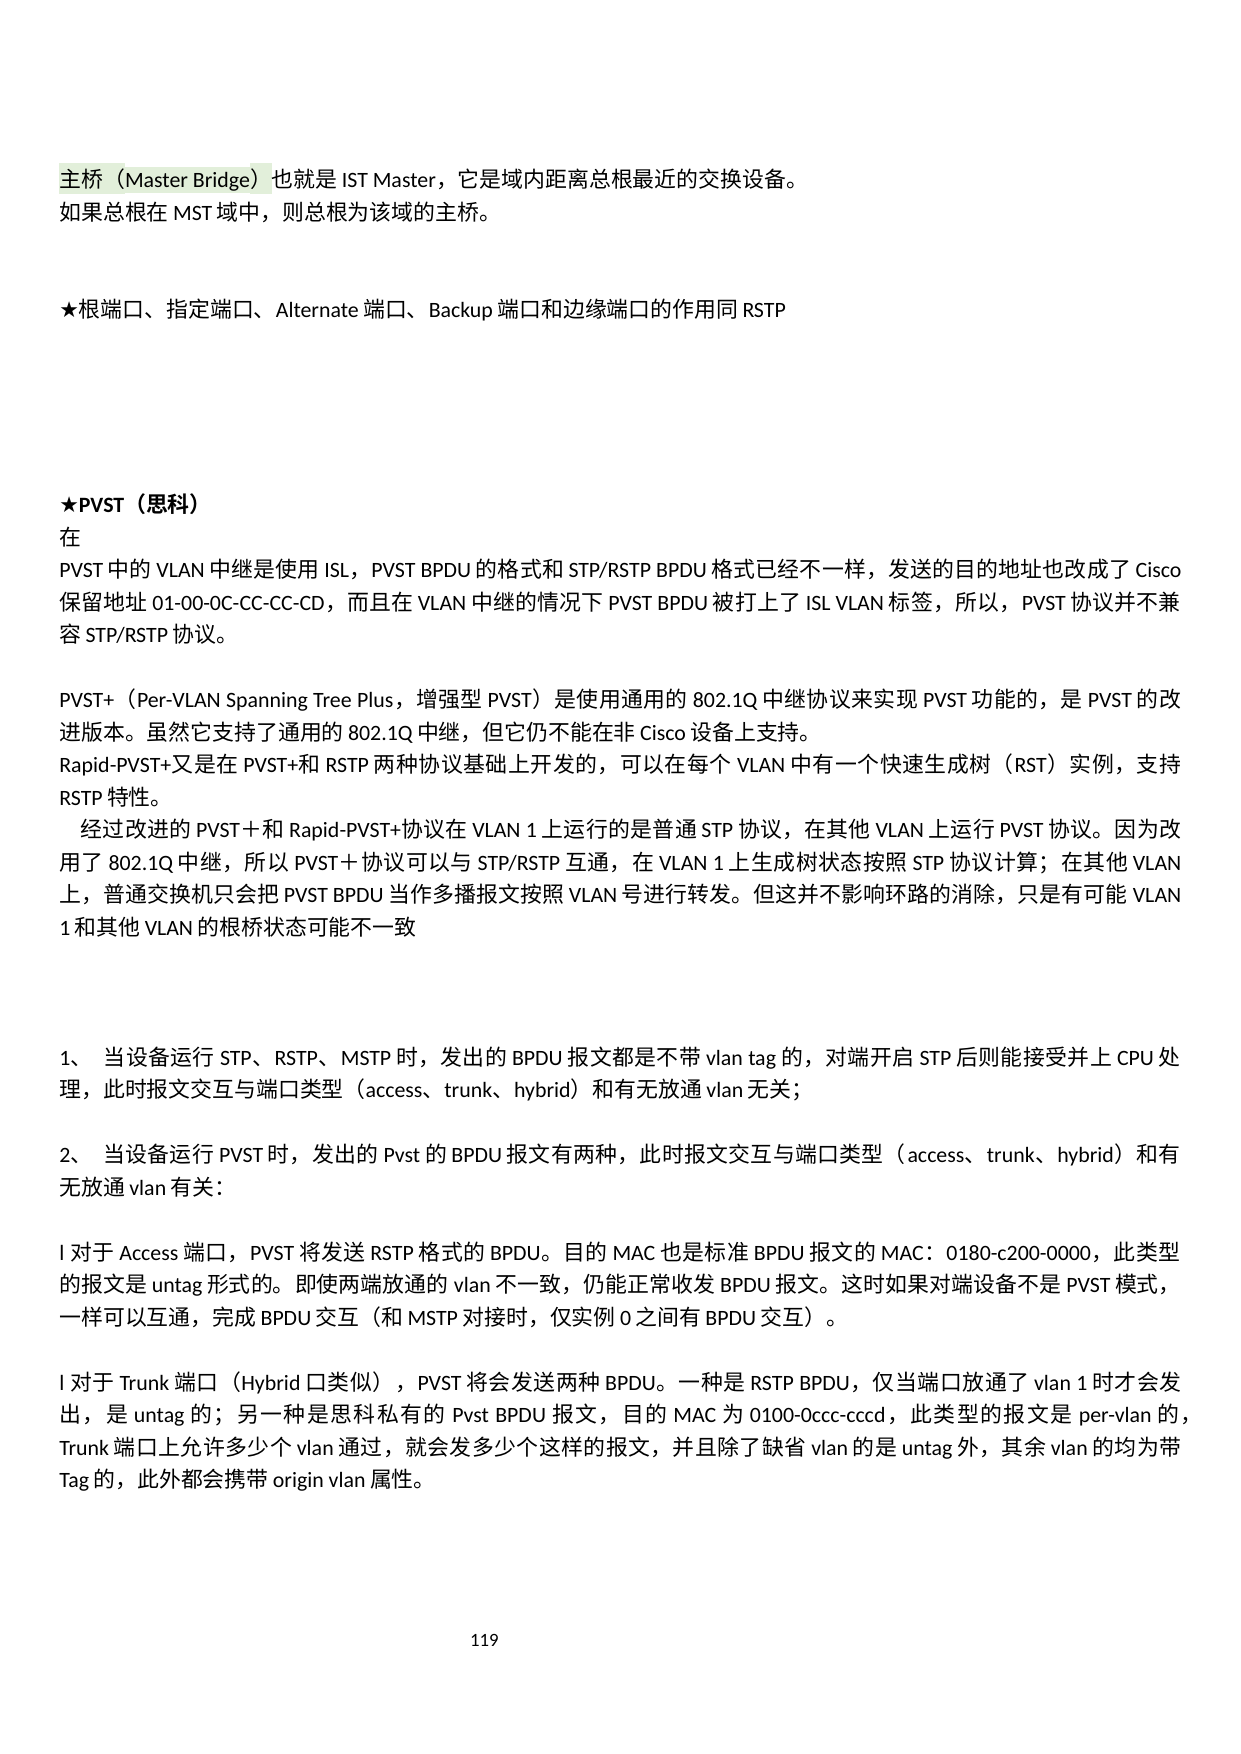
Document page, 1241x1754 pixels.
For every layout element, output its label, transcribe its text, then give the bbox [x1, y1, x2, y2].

text 2、 当设备运行PVST时，发出的Pvst的BPDU报文有两种，此时报文交互与端口类型（access、trunk、hybrid）和有无放通vlan有关： [59, 1137, 1181, 1202]
text PVST中的VLAN中继是使用ISL，PVST BPDU的格式和STP/RSTP BPDU格式已经不一样，发送的目的地址也改成了Cisco保留地址01-00-0C-CC-CC-CD，而且在VLAN中继的情况下PVST BPDU被打上了ISL VLAN标签，所以，PVST协议并不兼容STP/RSTP协议。 [59, 552, 1181, 649]
text l 对于Access端口，PVST将发送RSTP格式的BPDU。目的MAC也是标准BPDU报文的MAC：0180-c200-0000，此类型的报文是untag形式的。即使两端放通的vlan不一致，仍能正常收发BPDU报文。这时如果对端设备不是PVST模式，一样可以互通，完成BPDU交互（和MSTP对接时，仅实例0之间有BPDU交互）。 [59, 1234, 1181, 1332]
text 主桥（Master Bridge）也就是IST Master，它是域内距离总根最近的交换设备。 [59, 162, 1181, 194]
text 经过改进的PVST＋和Rapid-PVST+协议在VLAN 1上运行的是普通STP协议，在其他VLAN上运行PVST协议。因为改用了802.1Q中继，所以PVST＋协议可以与STP/RSTP互通，在VLAN 1上生成树状态按照STP协议计算；在其他VLAN上，普通交换机只会把PVST BPDU当作多播报文按照VLAN号进行转发。但这并不影响环路的消除，只是有可能VLAN 1和其他VLAN的根桥状态可能不一致 [59, 812, 1181, 942]
text PVST+（Per-VLAN Spanning Tree Plus，增强型PVST）是使用通用的802.1Q中继协议来实现PVST功能的，是PVST的改进版本。虽然它支持了通用的802.1Q中继，但它仍不能在非Cisco设备上支持。 [59, 682, 1181, 747]
text ★根端口、指定端口、Alternate端口、Backup端口和边缘端口的作用同RSTP [59, 292, 1181, 324]
text Rapid-PVST+又是在PVST+和RSTP两种协议基础上开发的，可以在每个VLAN中有一个快速生成树（RST）实例，支持RSTP特性。 [59, 747, 1181, 812]
text 在 [59, 519, 1181, 552]
text ★PVST（思科） [59, 487, 1181, 519]
text 如果总根在MST域中，则总根为该域的主桥。 [59, 194, 1181, 227]
text 1、 当设备运行STP、RSTP、MSTP时，发出的BPDU报文都是不带vlan tag的，对端开启STP后则能接受并上CPU处理，此时报文交互与端口类型（access、trunk、hybrid）和有无放通vlan无关； [59, 1039, 1181, 1104]
text l 对于Trunk端口（Hybrid口类似），PVST将会发送两种BPDU。一种是RSTP BPDU，仅当端口放通了vlan 1时才会发出，是untag的；另一种是思科私有的Pvst BPDU报文，目的MAC为0100-0ccc-cccd，此类型的报文是per-vlan的，Trunk端口上允许多少个vlan通过，就会发多少个这样的报文，并且除了缺省vlan的是untag外，其余vlan的均为带Tag的，此外都会携带origin vlan属性。 [59, 1364, 1181, 1494]
